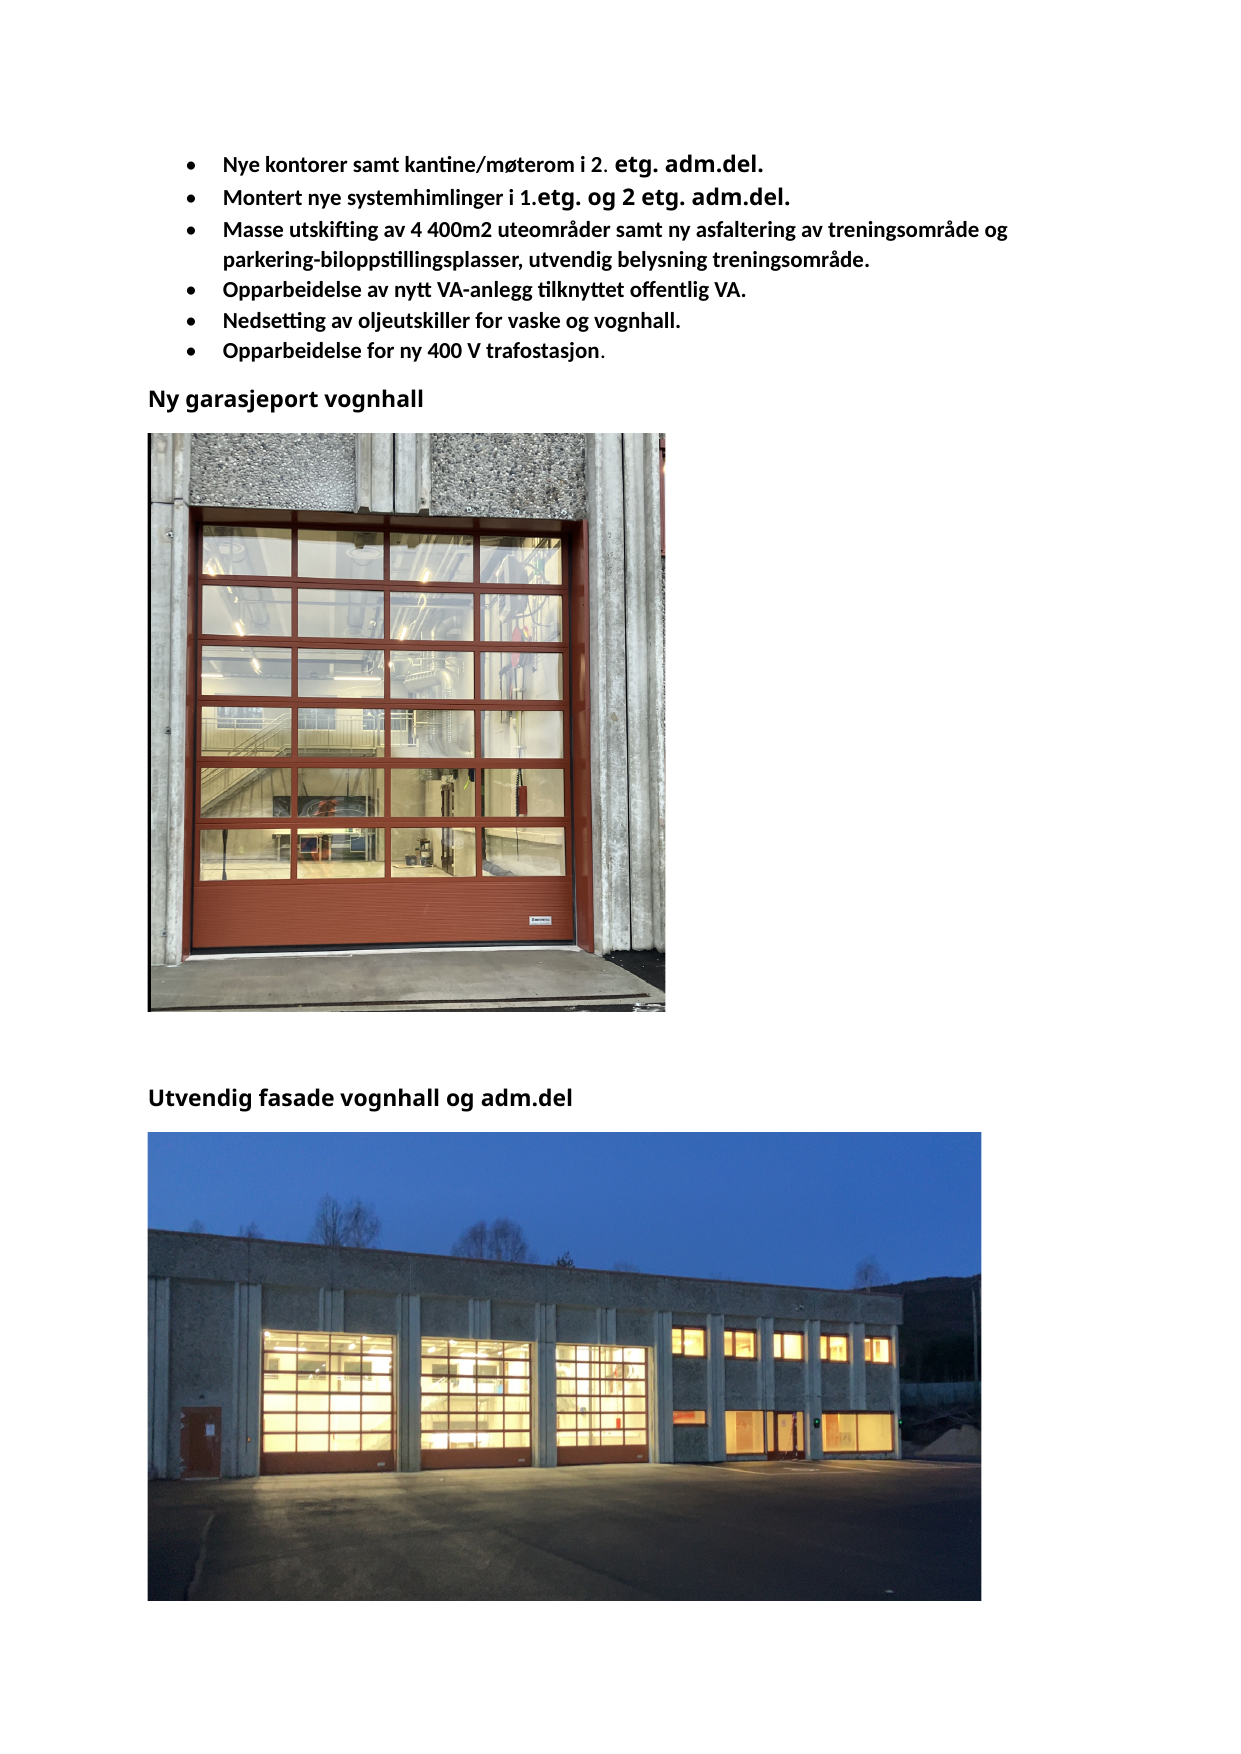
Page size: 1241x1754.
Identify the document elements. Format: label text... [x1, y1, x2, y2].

list Montert nye systemhimlinger i 1.etg. og 2 etg. adm.del. [185, 181, 1093, 213]
list Opparbeidelse for ny 400 V trafostasjon. [185, 336, 1093, 364]
list Nedsetting av oljeutskiller for vaske og vognhall. [185, 306, 1093, 334]
text Ny garasjeport vognhall [148, 383, 1093, 414]
list Opparbeidelse av nytt VA-anlegg tilknyttet offentlig VA. [185, 276, 1093, 303]
picture [147, 433, 666, 1012]
text Utvendig fasade vognhall og adm.del [148, 1082, 1093, 1113]
list Masse utskifting av 4 400m2 uteområder samt ny asfaltering av treningsområde og parkering-biloppstillingsplasser, utvendig belysning treningsområde. [185, 215, 1093, 273]
picture [147, 1132, 982, 1601]
list Nye kontorer samt kantine/møterom i 2. etg. adm.del. [185, 148, 1093, 179]
